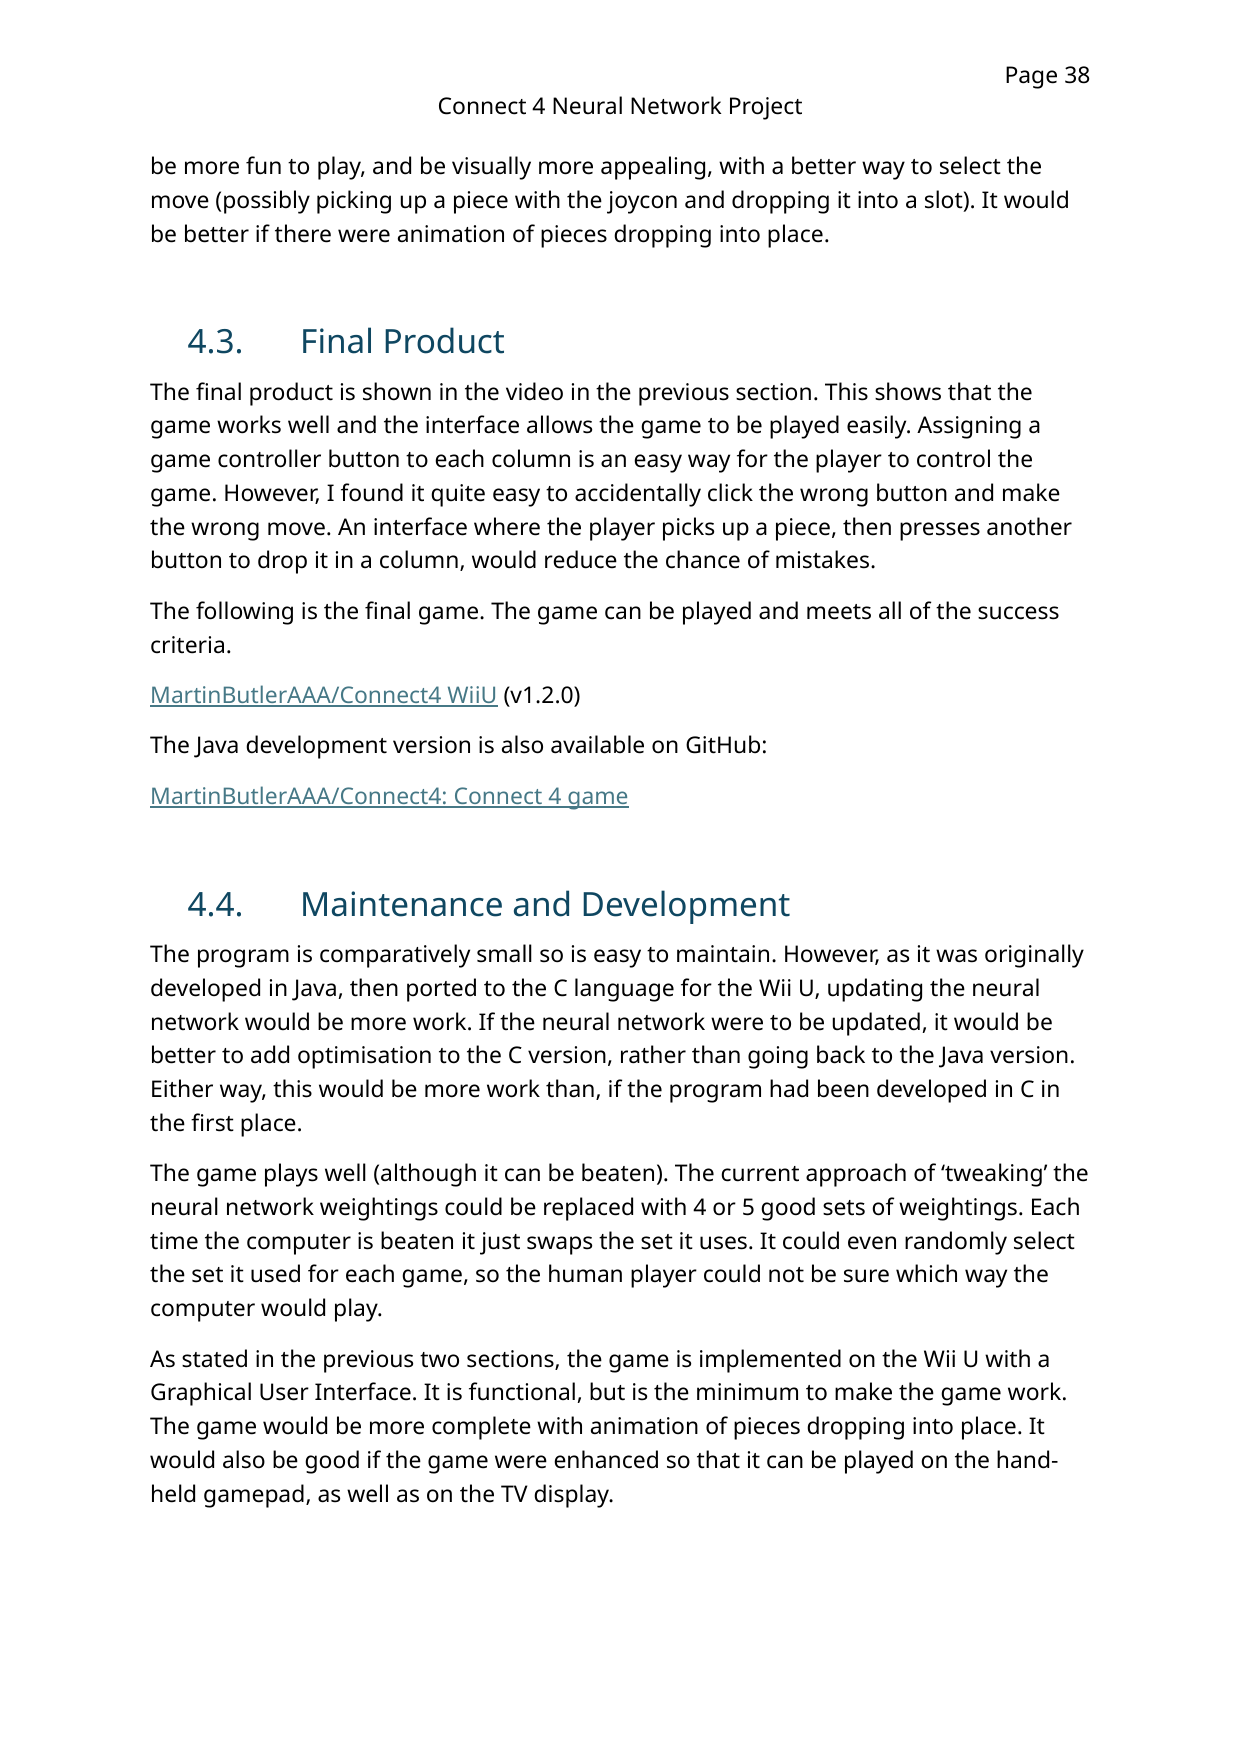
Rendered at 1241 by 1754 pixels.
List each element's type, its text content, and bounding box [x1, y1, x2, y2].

text MartinButlerAAA/Connect4 WiiU (v1.2.0) [150, 679, 1090, 710]
text MartinButlerAAA/Connect4: Connect 4 game [150, 780, 1090, 811]
text The final product is shown in the video in the previous section. This shows that the game works well and the interface allows the game to be played easily. Assigning a game controller button to each column is an easy way for the player to control the game. However, I found it quite easy to accidentally click the wrong button and make the wrong move. An interface where the player picks up a piece, then presses another button to drop it in a column, would reduce the chance of mistakes. [150, 376, 1090, 576]
text The following is the final game. The game can be played and meets all of the success criteria. [150, 595, 1090, 660]
subtitle Maintenance and Development [187, 881, 1090, 926]
text As stated in the previous two sections, the game is implemented on the Wii U with a Graphical User Interface. It is functional, but is the minimum to make the game work. The game would be more complete with animation of pieces dropping into place. It would also be good if the game were enhanced so that it can be played on the hand-held gamepad, as well as on the TV display. [150, 1342, 1090, 1509]
text The Java development version is also available on GitHub: [150, 729, 1090, 761]
text The program is comparatively small so is easy to maintain. However, as it was originally developed in Java, then ported to the C language for the Wii U, updating the neural network would be more work. If the neural network were to be updated, it would be better to add optimisation to the C version, rather than going back to the Java version. Either way, this would be more work than, if the program had been developed in C in the first place. [150, 938, 1090, 1138]
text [150, 150, 1090, 249]
subtitle Final Product [187, 318, 1090, 364]
text The game plays well (although it can be beaten). The current approach of ‘tweaking’ the neural network weightings could be replaced with 4 or 5 good sets of weightings. Each time the computer is beaten it just swaps the set it uses. It could even randomly select the set it used for each game, so the human player could not be sure which way the computer would play. [150, 1157, 1090, 1323]
